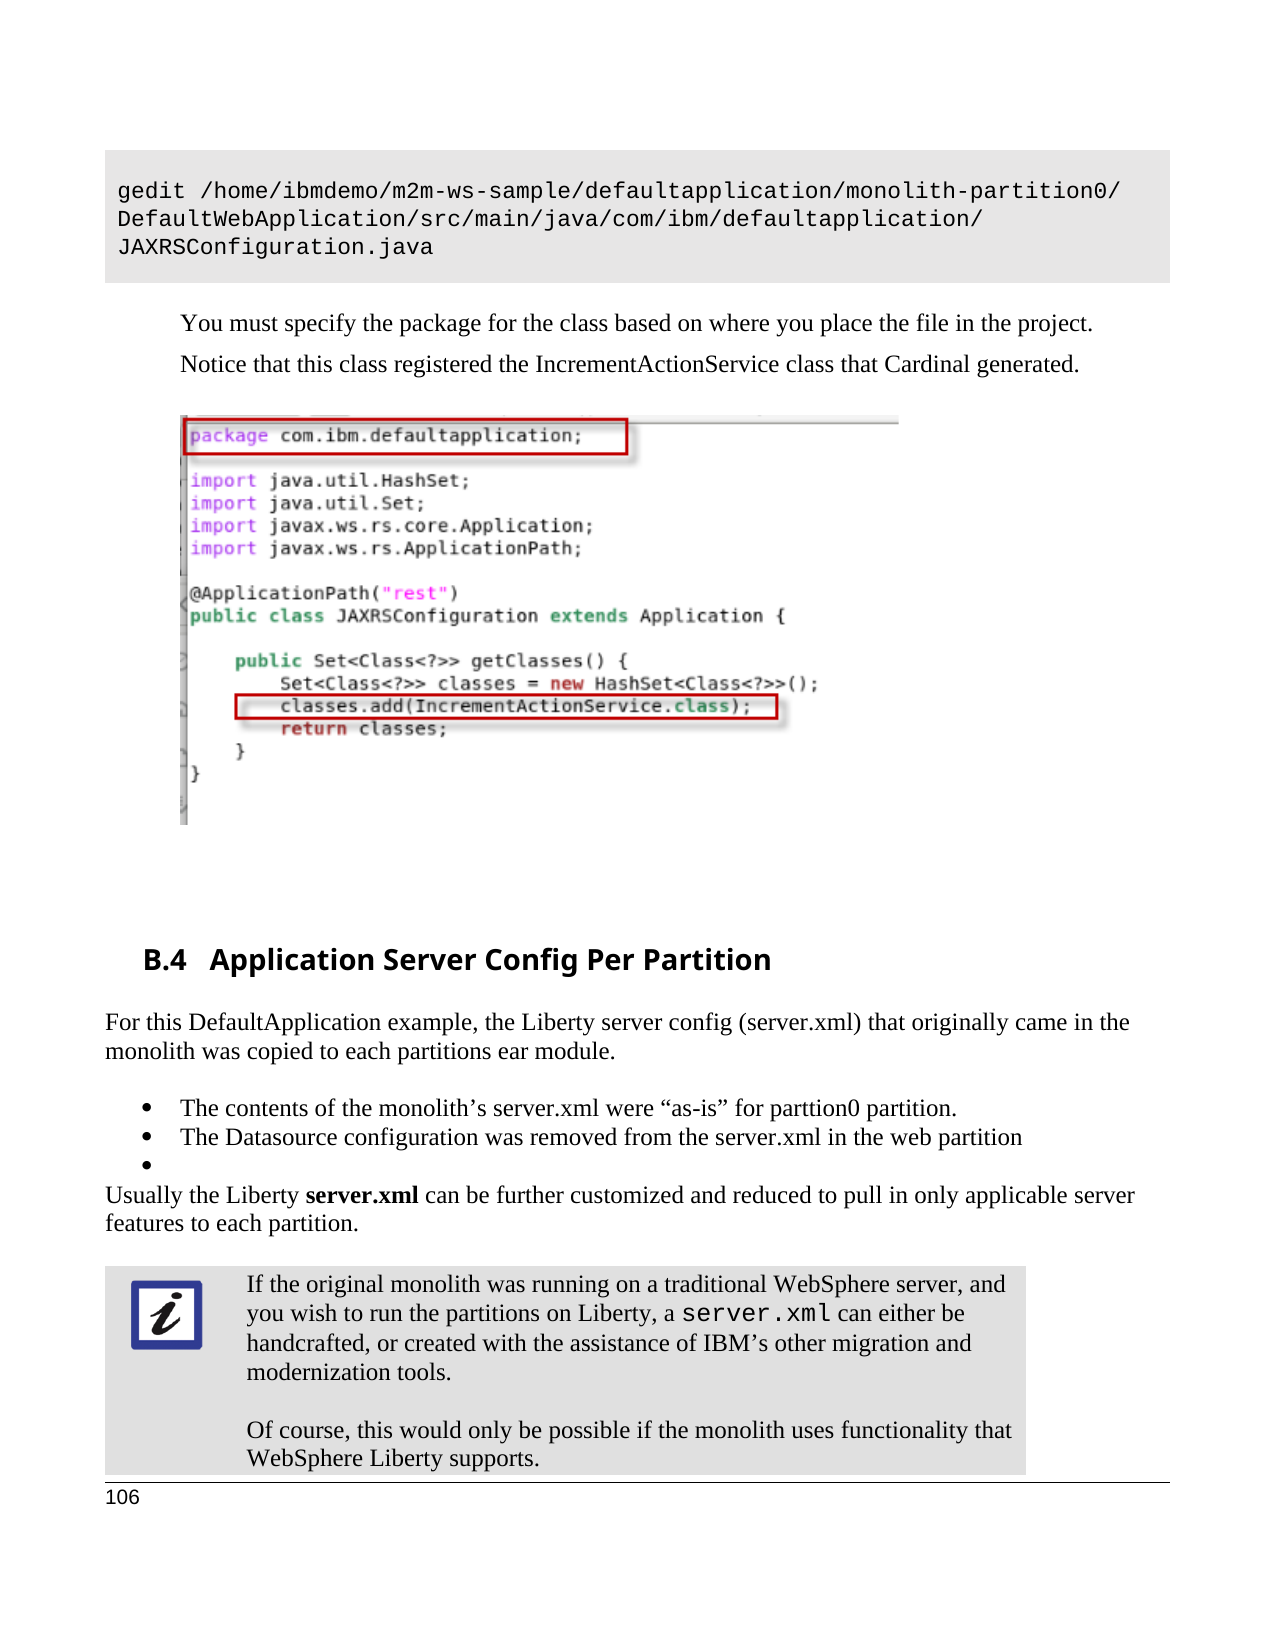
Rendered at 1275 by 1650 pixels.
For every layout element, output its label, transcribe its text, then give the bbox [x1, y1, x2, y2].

picture [117, 1268, 216, 1363]
table_header [105, 1266, 234, 1475]
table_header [234, 1266, 1026, 1475]
text Notice that this class registered the IncrementActionService class that Cardinal generated. [180, 349, 1170, 378]
text For this DefaultApplication example, the Liberty server config (server.xml) that originally came in the monolith was copied to each partitions ear module. [105, 1007, 1170, 1065]
list The Datasource configuration was removed from the server.xml in the web partition [142, 1122, 1170, 1151]
table_header gedit /home/ibmdemo/m2m-ws-sample/defaultapplication/monolith-partition0/DefaultWebApplication/src/main/java/com/ibm/defaultapplication/JAXRSConfiguration.java [105, 150, 1170, 283]
subtitle B.4 Application Server Config Per Partition [142, 939, 1170, 978]
picture [180, 415, 899, 825]
text You must specify the package for the class based on where you place the file in the project. [180, 308, 1170, 337]
text Usually the Liberty server.xml can be further customized and reduced to pull in only applicable server features to each partition. [105, 1180, 1170, 1237]
list The contents of the monolith’s server.xml were “as-is” for parttion0 partition. [142, 1093, 1170, 1122]
